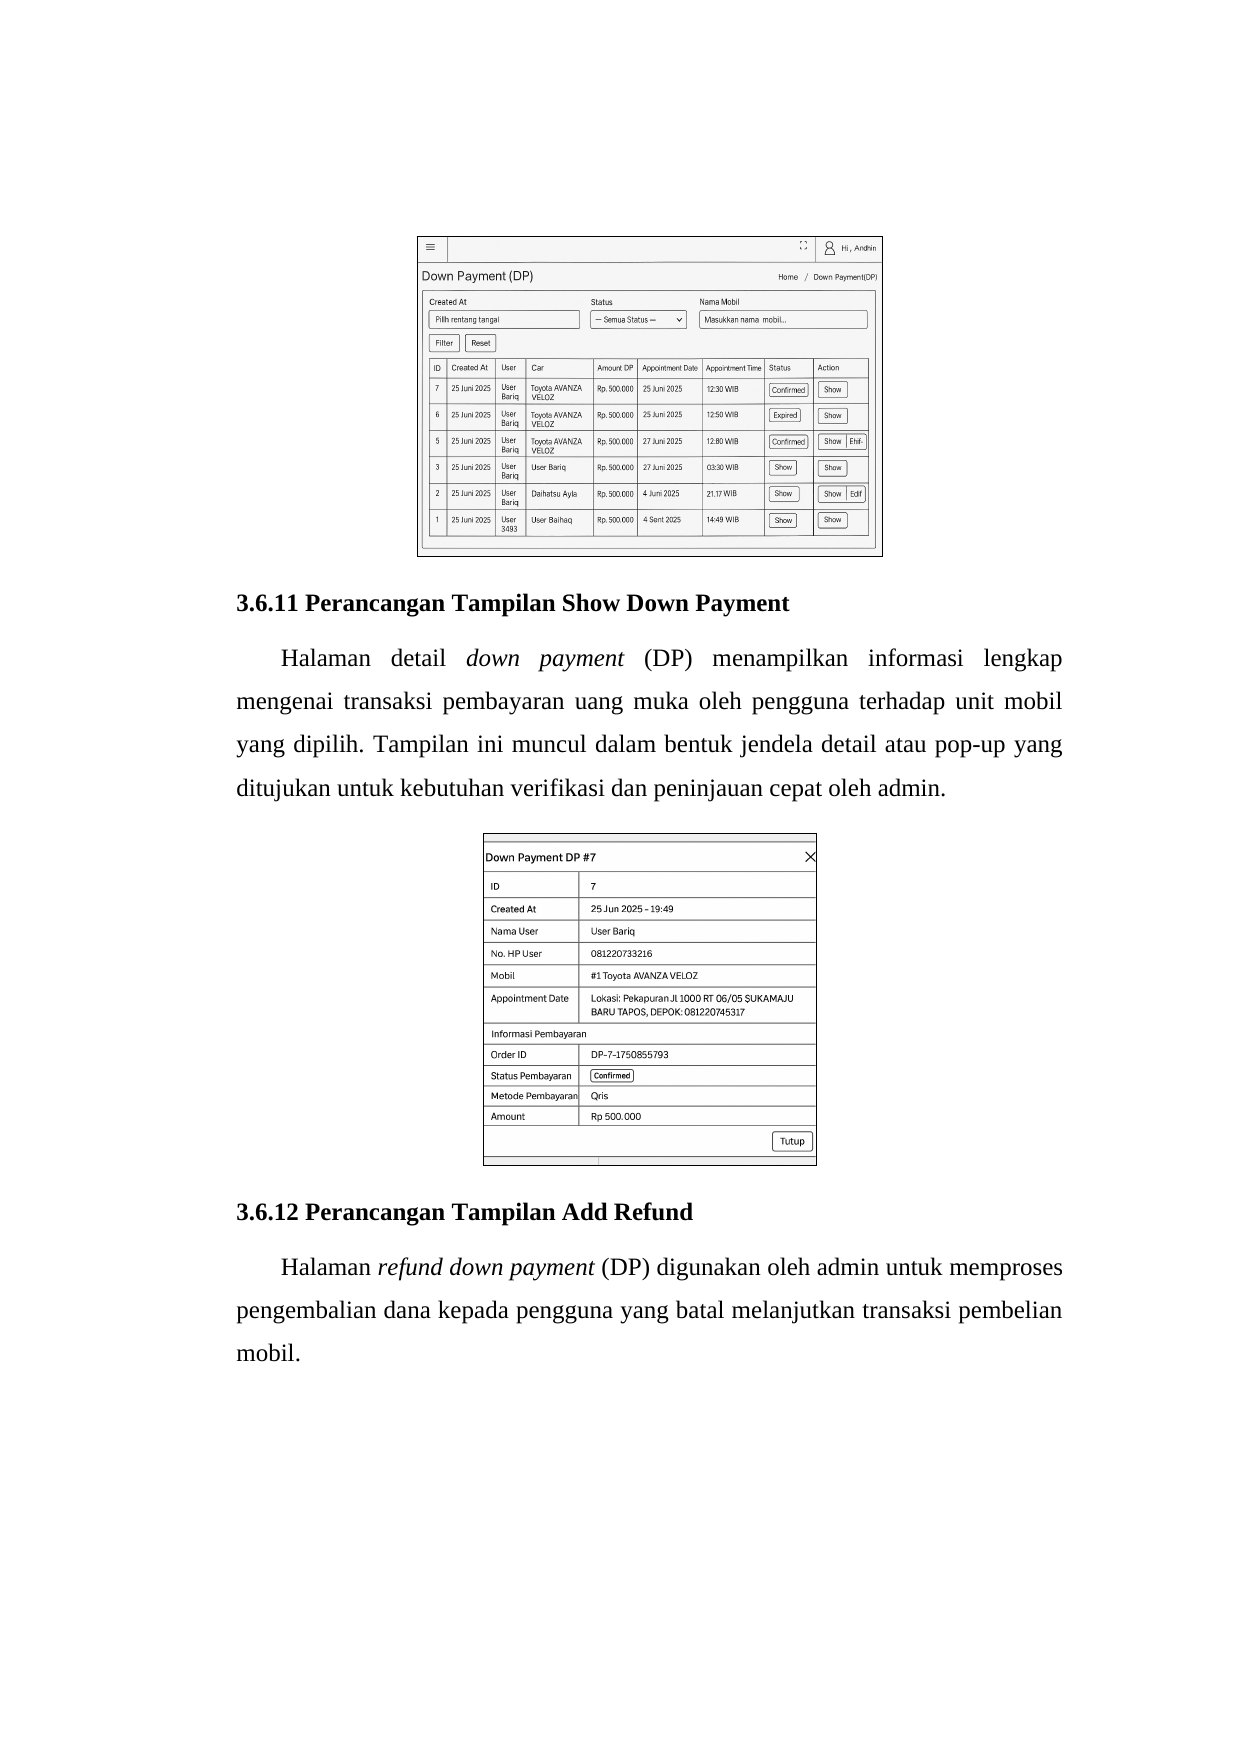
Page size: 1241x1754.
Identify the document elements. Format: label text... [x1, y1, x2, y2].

subtitle 3.6.11 Perancangan Tampilan Show Down Payment [236, 588, 1063, 616]
text Halaman refund down payment (DP) digunakan oleh admin untuk memproses pengembalian dana kepada pengguna yang batal melanjutkan transaksi pembelian mobil. [236, 1252, 1063, 1367]
text Halaman detail down payment (DP) menampilkan informasi lengkap mengenai transaksi pembayaran uang muka oleh pengguna terhadap unit mobil yang dipilih. Tampilan ini muncul dalam bentuk jendela detail atau pop-up yang ditujukan untuk kebutuhan verifikasi dan peninjauan cepat oleh admin. [236, 643, 1063, 801]
subtitle 3.6.12 Perancangan Tampilan Add Refund [236, 1197, 1063, 1225]
picture [484, 834, 816, 1165]
picture [418, 237, 882, 556]
